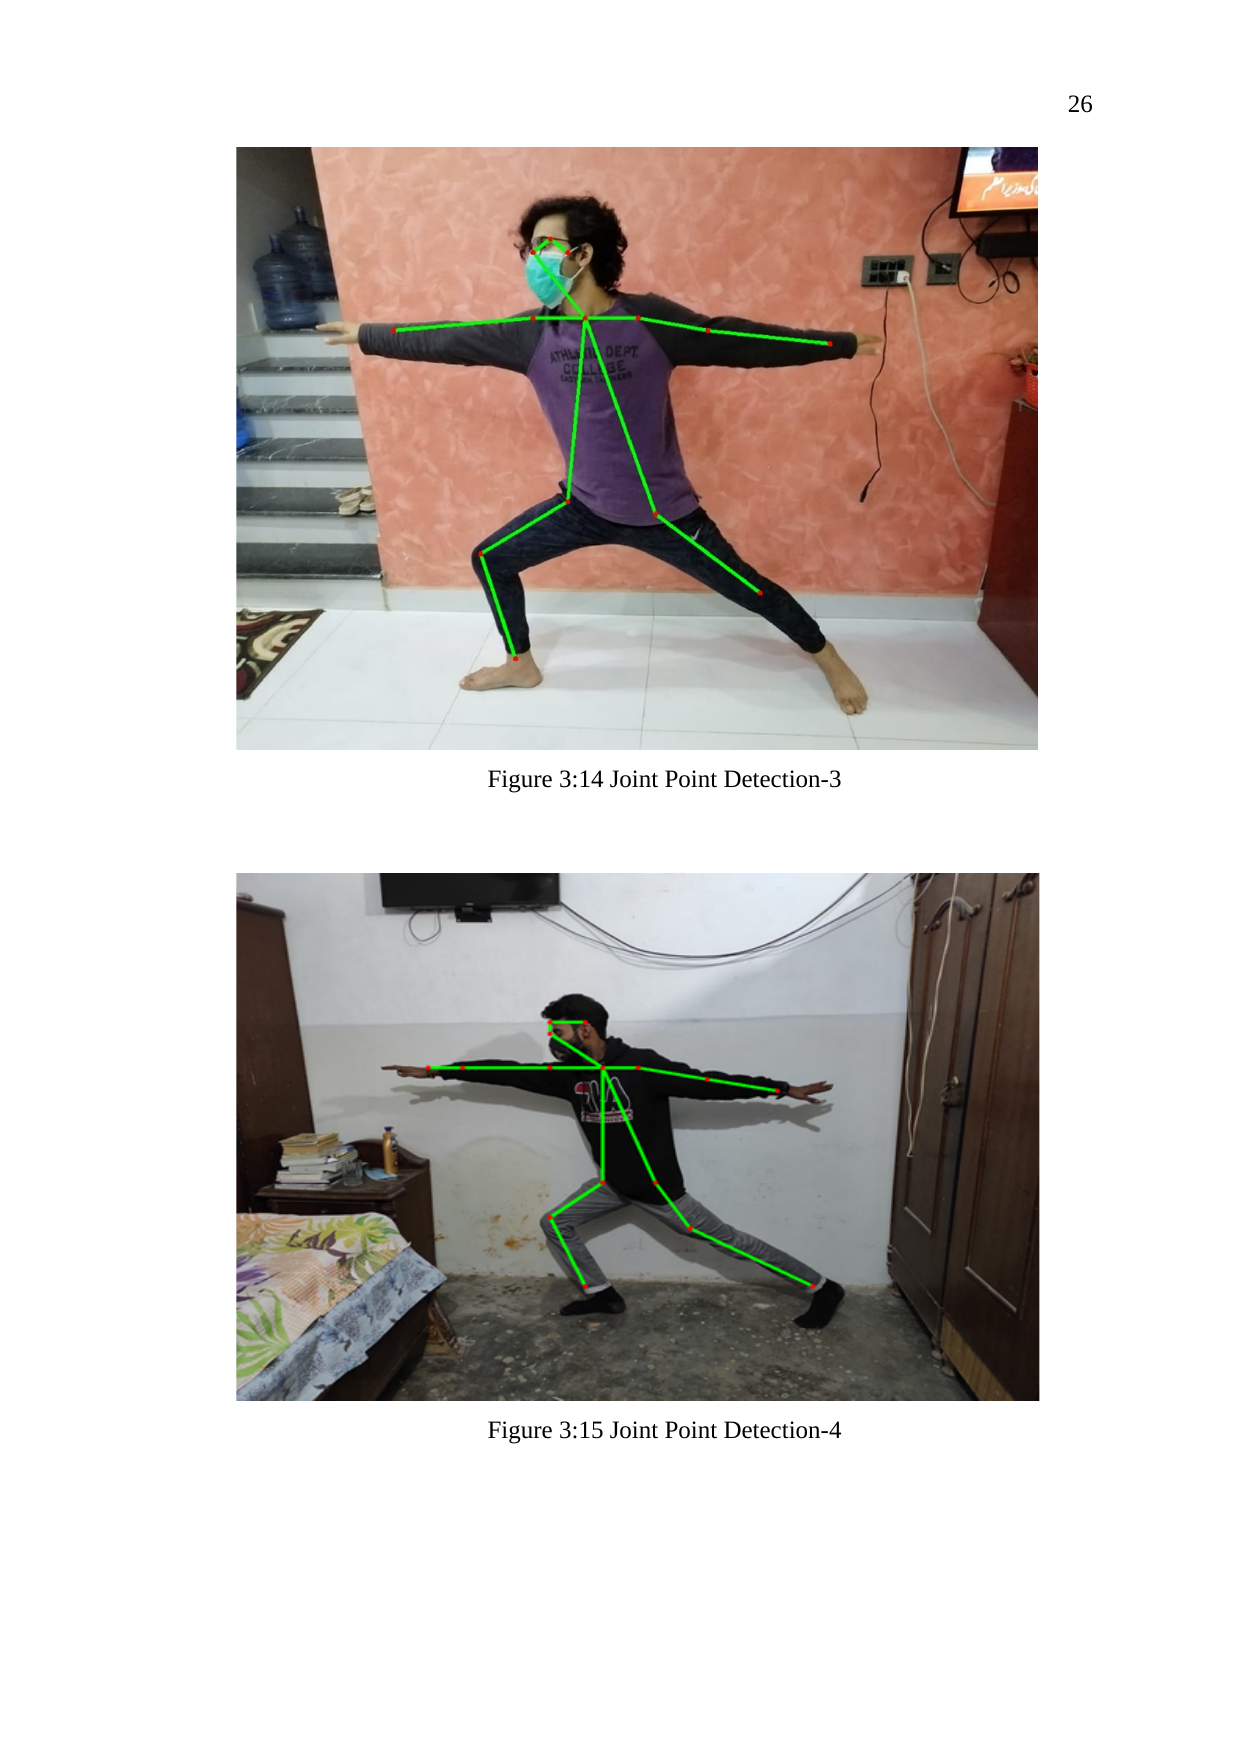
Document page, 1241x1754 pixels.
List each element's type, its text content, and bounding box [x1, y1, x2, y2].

picture [236, 873, 1040, 1401]
picture [236, 147, 1038, 750]
